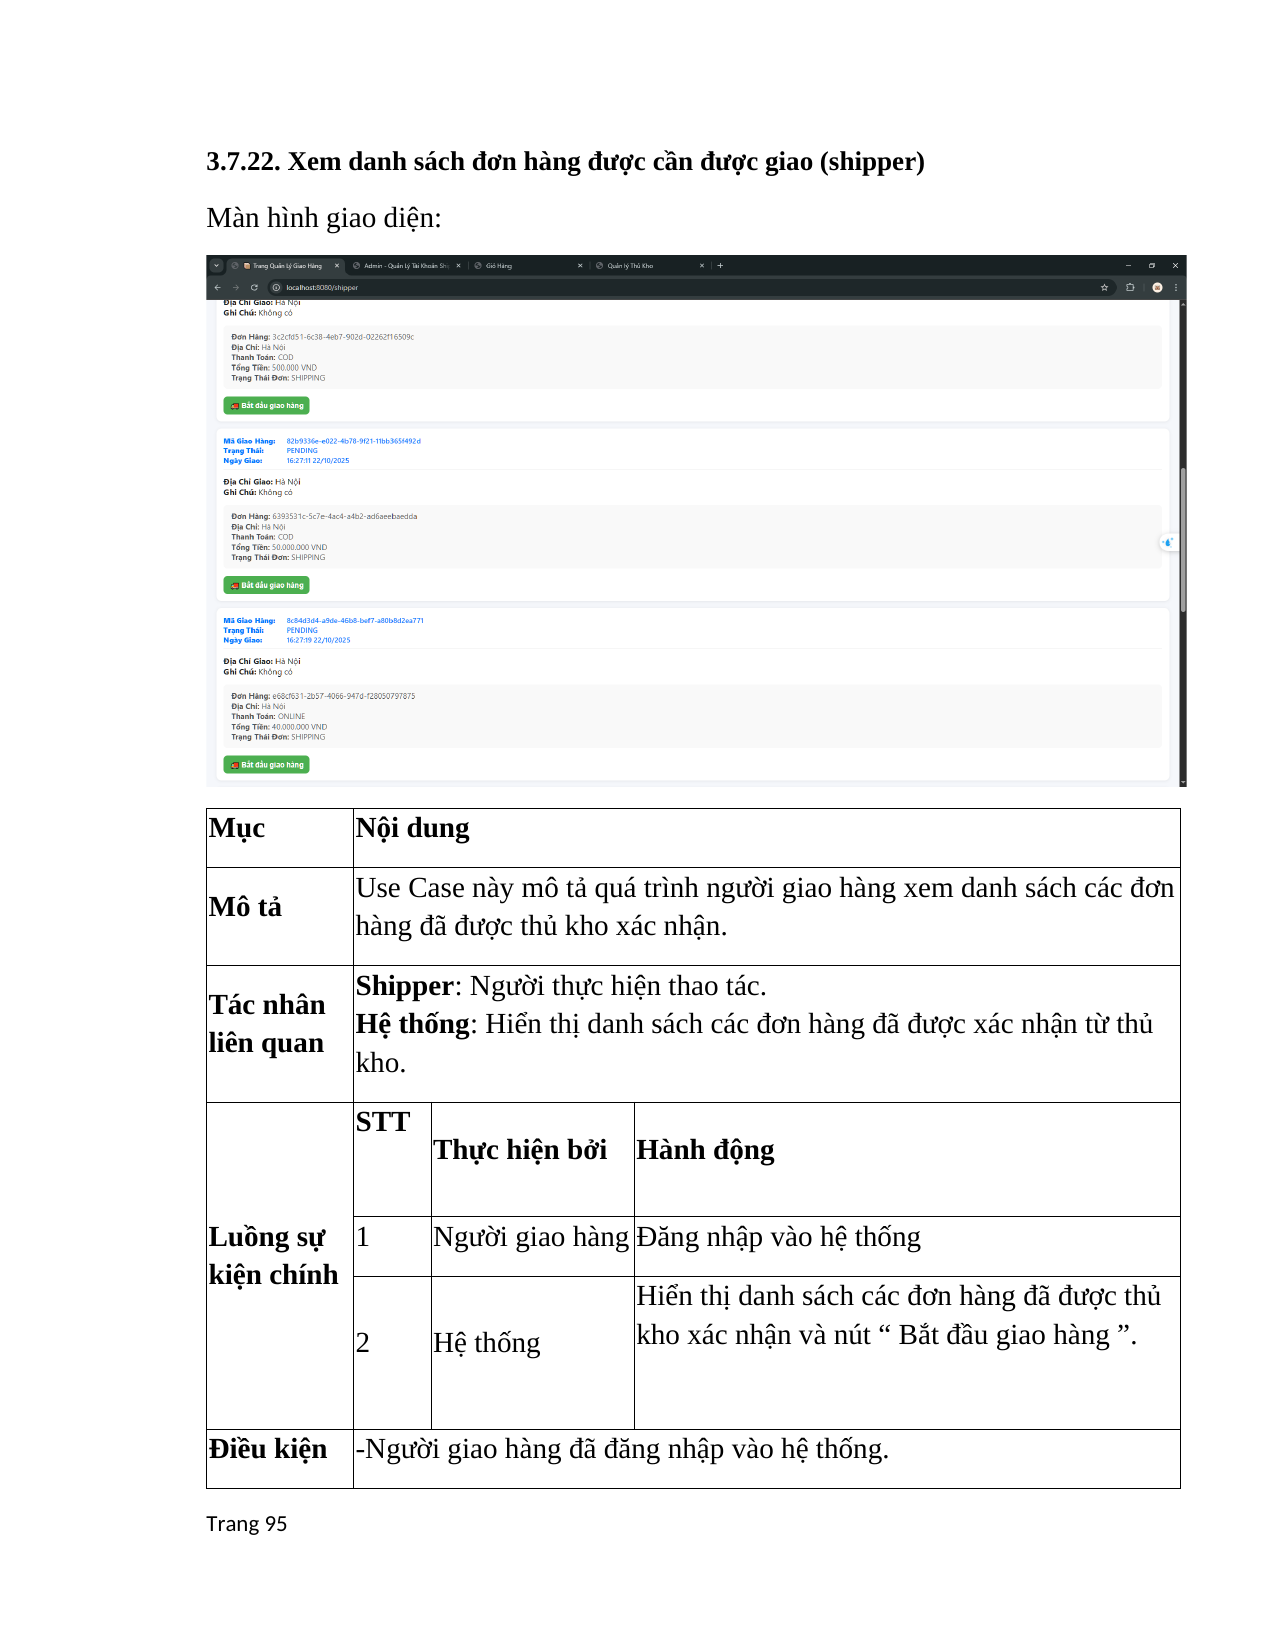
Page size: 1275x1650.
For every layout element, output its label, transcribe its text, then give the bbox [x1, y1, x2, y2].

picture [206, 255, 1187, 787]
table_cell Thực hiện bởi [432, 1103, 634, 1216]
table_cell Use Case này mô tả quá trình người giao hàng xem danh sách các đơn hàng đã được thủ kho xác nhận. [354, 868, 1180, 965]
table_cell Hiển thị danh sách các đơn hàng đã được thủ kho xác nhận và nút “ Bắt đầu giao hàng ”. [635, 1277, 1180, 1429]
text Màn hình giao diện: [206, 200, 1187, 233]
table_cell Shipper: Người thực hiện thao tác. Hệ thống: Hiển thị danh sách các đơn hàng đã được xác nhận từ thủ kho. [354, 966, 1180, 1102]
table_header Mục [207, 809, 353, 867]
table_cell Điều kiện tiên quyết [207, 1430, 353, 1488]
subtitle 3.7.22. Xem danh sách đơn hàng được cần được giao (shipper) [206, 150, 1187, 175]
table_header Nội dung [354, 809, 1180, 867]
table_cell Mô tả [207, 868, 353, 965]
table_cell Người giao hàng [432, 1217, 634, 1276]
table_cell STT [354, 1103, 431, 1216]
table_cell 1 [354, 1217, 431, 1276]
table_cell Hệ thống [432, 1277, 634, 1429]
table_cell 2 [354, 1277, 431, 1429]
table_cell Hành động [635, 1103, 1180, 1216]
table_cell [354, 1430, 1180, 1488]
table_cell Đăng nhập vào hệ thống [635, 1217, 1180, 1276]
table_cell Luồng sự kiện chính [207, 1103, 353, 1429]
table_cell Tác nhân liên quan [207, 966, 353, 1102]
